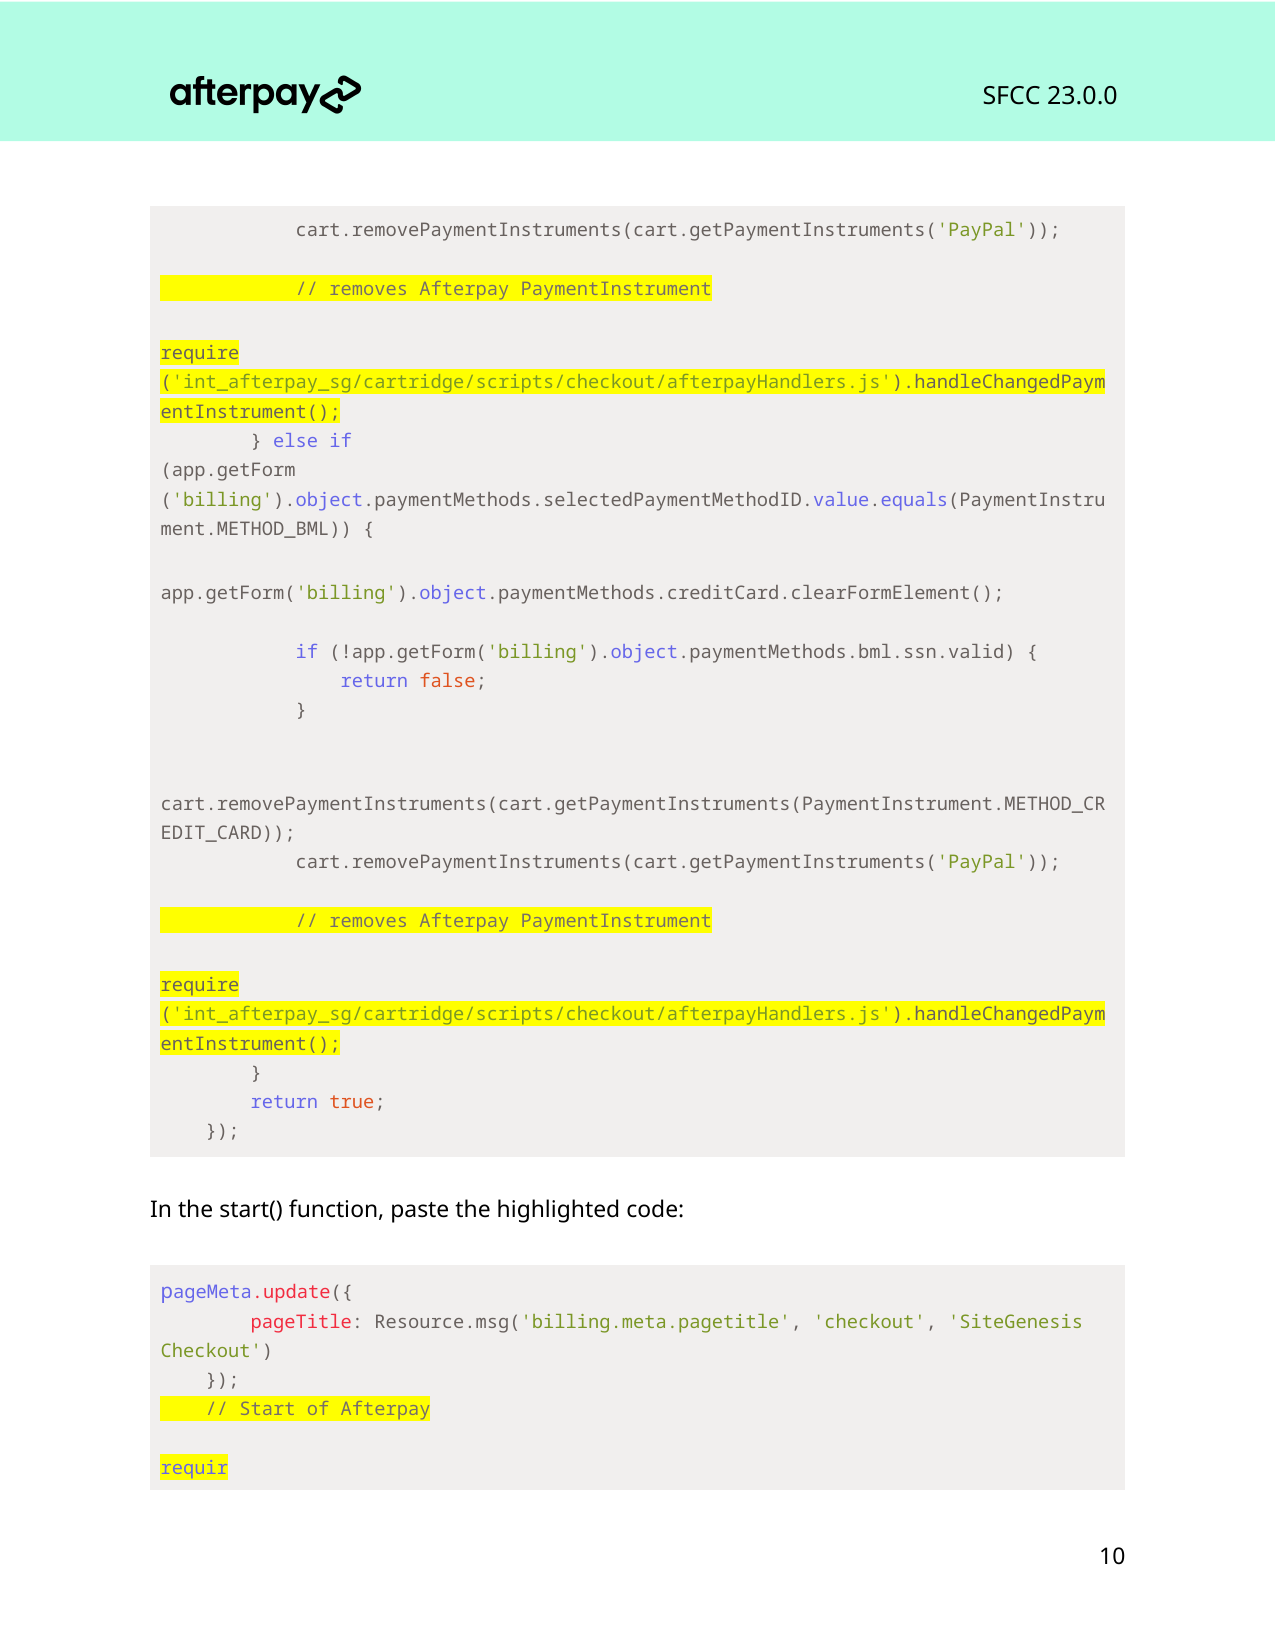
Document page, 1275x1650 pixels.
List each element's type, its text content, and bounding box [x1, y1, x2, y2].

text In the start() function, paste the highlighted code: [150, 1193, 1125, 1225]
picture [134, 47, 397, 142]
